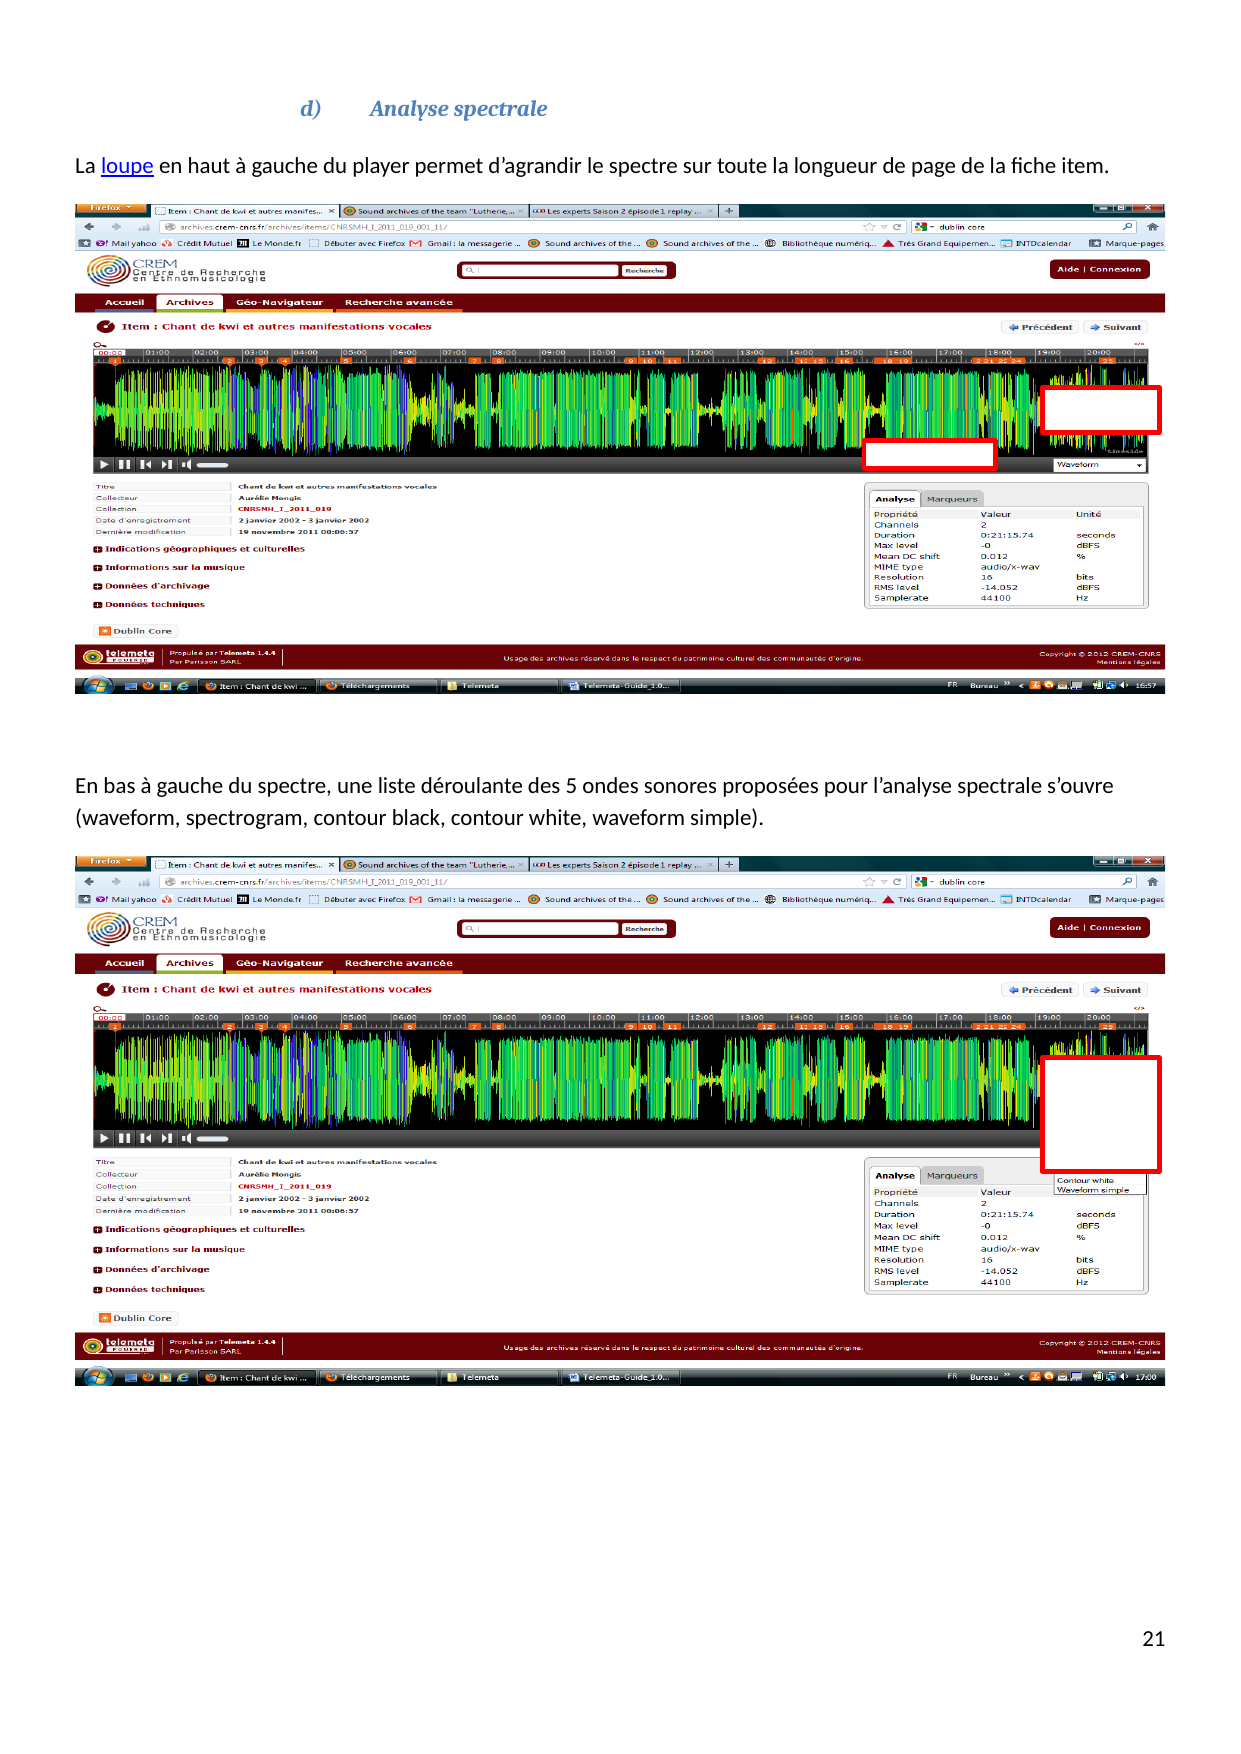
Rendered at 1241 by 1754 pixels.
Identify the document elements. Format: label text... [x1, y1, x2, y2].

picture [75, 856, 1166, 1386]
text En bas à gauche du spectre, une liste déroulante des 5 ondes sonores proposées pour l’analyse spectrale s’ouvre (waveform, spectrogram, contour black, contour white, waveform simple). [75, 771, 1165, 831]
list Analyse spectrale [300, 96, 1165, 122]
text La loupe en haut à gauche du player permet d’agrandir le spectre sur toute la longueur de page de la fiche item. [75, 151, 1165, 179]
picture [75, 204, 1166, 694]
